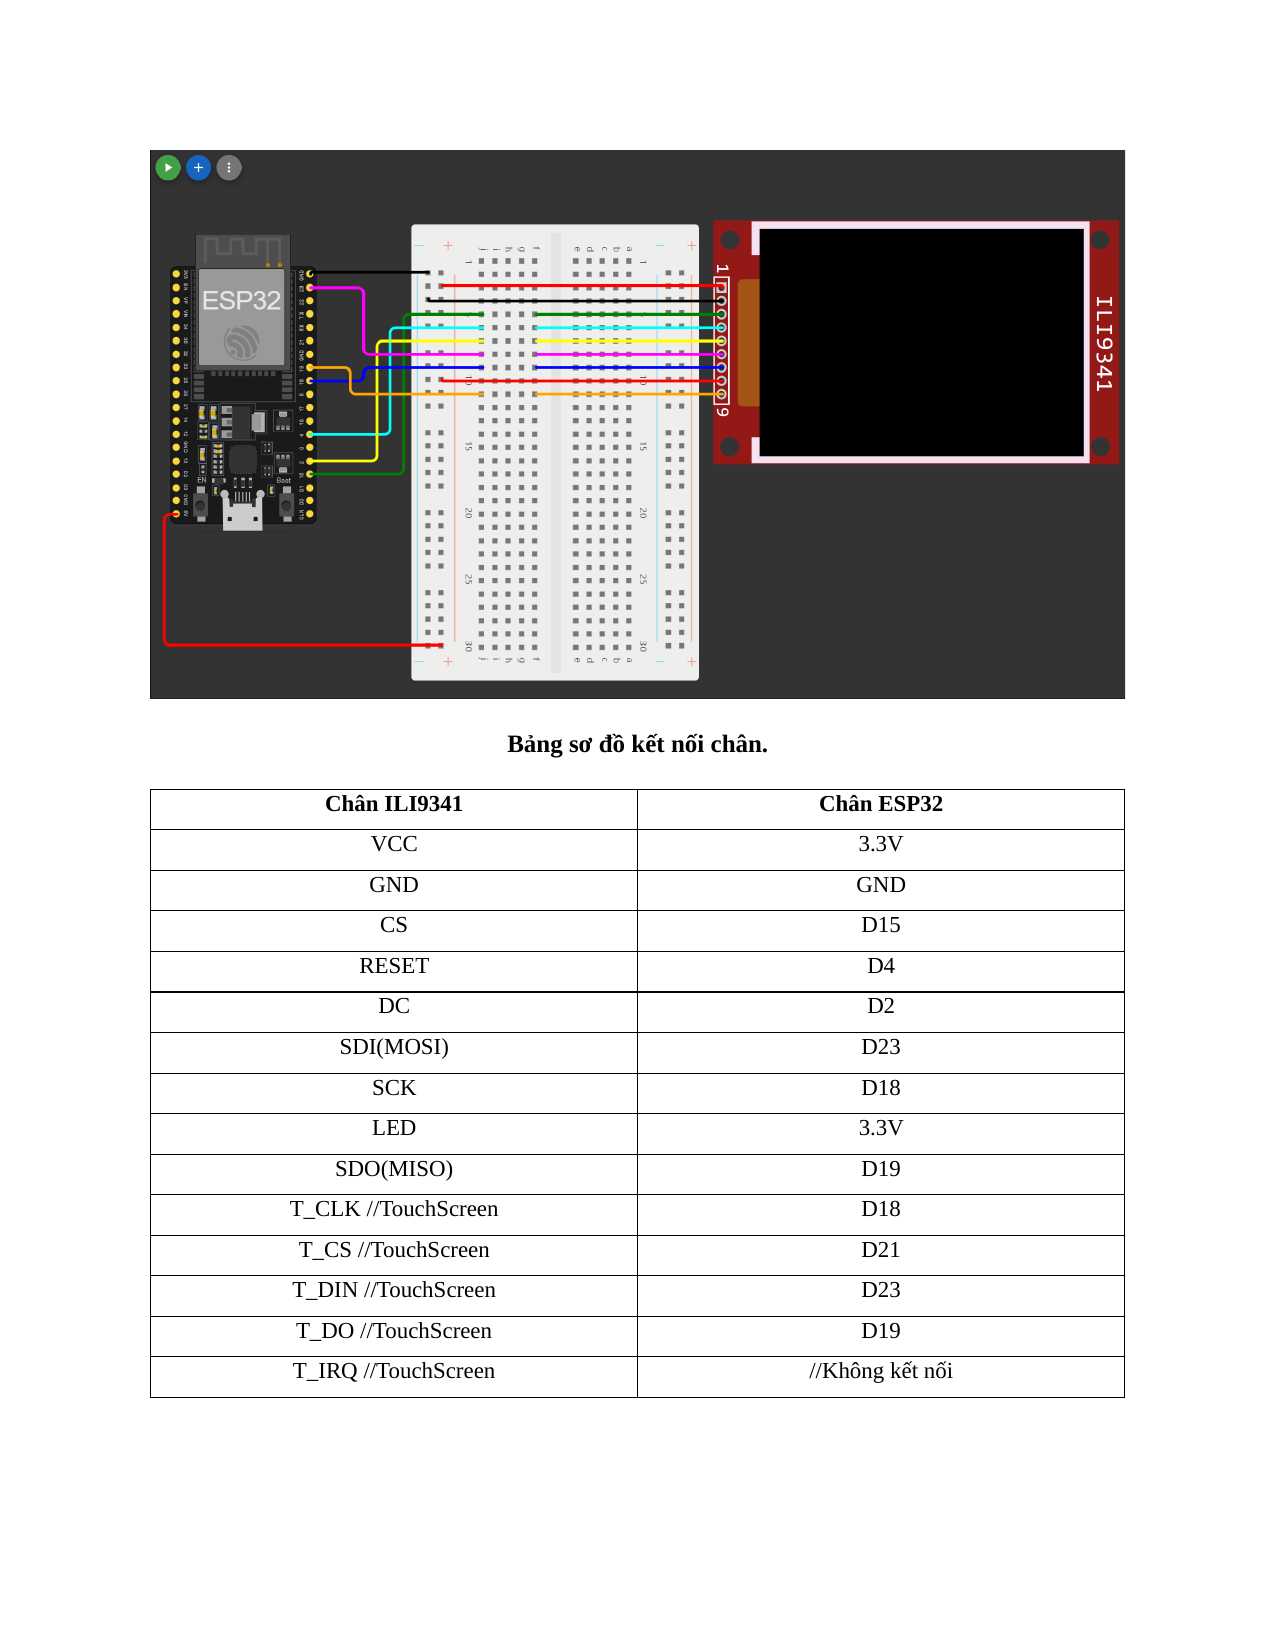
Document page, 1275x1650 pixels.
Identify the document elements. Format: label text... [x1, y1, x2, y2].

table_cell //Không kết nối [638, 1357, 1124, 1397]
table_cell T_CS //TouchScreen [151, 1236, 637, 1275]
table_cell T_DO //TouchScreen [151, 1317, 637, 1356]
table_cell SDO(MISO) [151, 1155, 637, 1194]
table_cell VCC [151, 830, 637, 870]
table_cell GND [638, 871, 1124, 910]
table_cell LED [151, 1114, 637, 1153]
table_cell T_CLK //TouchScreen [151, 1195, 637, 1234]
table_cell T_DIN //TouchScreen [151, 1276, 637, 1316]
table_cell D19 [638, 1317, 1124, 1356]
table_cell D23 [638, 1276, 1124, 1316]
table_cell SDI(MOSI) [151, 1033, 637, 1072]
table_cell GND [151, 871, 637, 910]
table_cell D18 [638, 1074, 1124, 1113]
table_cell D4 [638, 952, 1124, 991]
table_cell DC [151, 993, 637, 1032]
table_cell D23 [638, 1033, 1124, 1072]
text Bảng sơ đồ kết nối chân. [150, 729, 1125, 758]
table_cell 3.3V [638, 830, 1124, 870]
table_cell T_IRQ //TouchScreen [151, 1357, 637, 1397]
table_cell D21 [638, 1236, 1124, 1275]
table_header Chân ESP32 [638, 790, 1124, 829]
table_cell SCK [151, 1074, 637, 1113]
picture [150, 150, 1125, 699]
table_cell D18 [638, 1195, 1124, 1234]
table_cell D19 [638, 1155, 1124, 1194]
table_cell D15 [638, 911, 1124, 951]
table_cell CS [151, 911, 637, 951]
table_cell RESET [151, 952, 637, 991]
table_cell D2 [638, 993, 1124, 1032]
table_cell 3.3V [638, 1114, 1124, 1153]
table_header Chân ILI9341 [151, 790, 637, 829]
